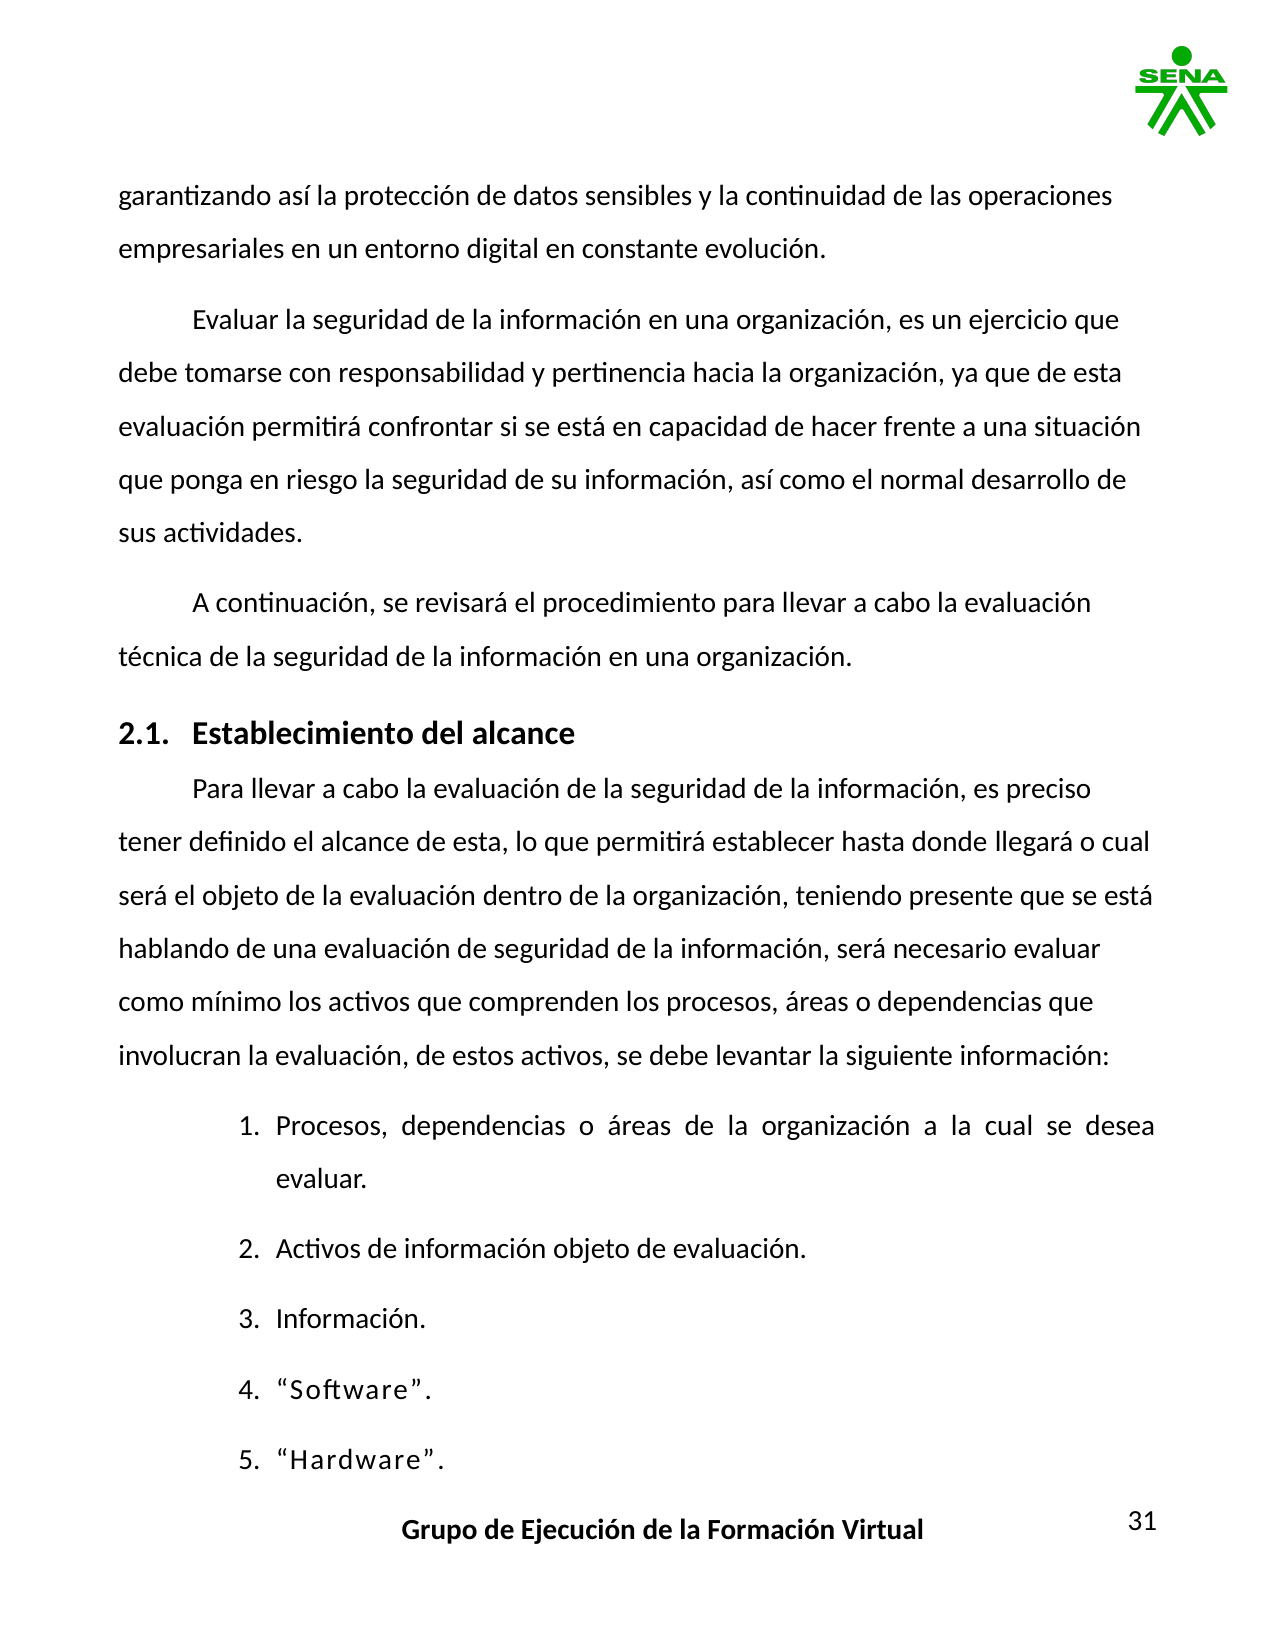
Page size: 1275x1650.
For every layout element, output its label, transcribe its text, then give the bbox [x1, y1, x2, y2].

list Activos de información objeto de evaluación. [238, 1231, 1157, 1266]
list “Hardware”. [238, 1441, 1157, 1476]
list “Software”. [238, 1371, 1157, 1406]
list Procesos, dependencias o áreas de la organización a la cual se desea evaluar. [238, 1107, 1157, 1196]
list Información. [238, 1301, 1157, 1336]
text Evaluar la seguridad de la información en una organización, es un ejercicio que debe tomarse con responsabilidad y pertinencia hacia la organización, ya que de esta evaluación permitirá confrontar si se está en capacidad de hacer frente a una situación que ponga en riesgo la seguridad de su información, así como el normal desarrollo de sus actividades. [118, 301, 1157, 550]
text Para llevar a cabo la evaluación de la seguridad de la información, es preciso tener definido el alcance de esta, lo que permitirá establecer hasta donde o cual será el objeto de la evaluación dentro de la organización, teniendo presente que se está hablando de una evaluación de seguridad de la información, será necesario evaluar como mínimo los activos que comprenden los procesos, áreas o dependencias que involucran la evaluación, de estos activos, se debe levantar la siguiente información: [118, 770, 1157, 1072]
subtitle Establecimiento del alcance [118, 712, 1157, 753]
text A continuación, se revisará el procedimiento para llevar a cabo la evaluación técnica de la seguridad de la información en una organización. [118, 584, 1157, 674]
picture [1135, 46, 1228, 136]
